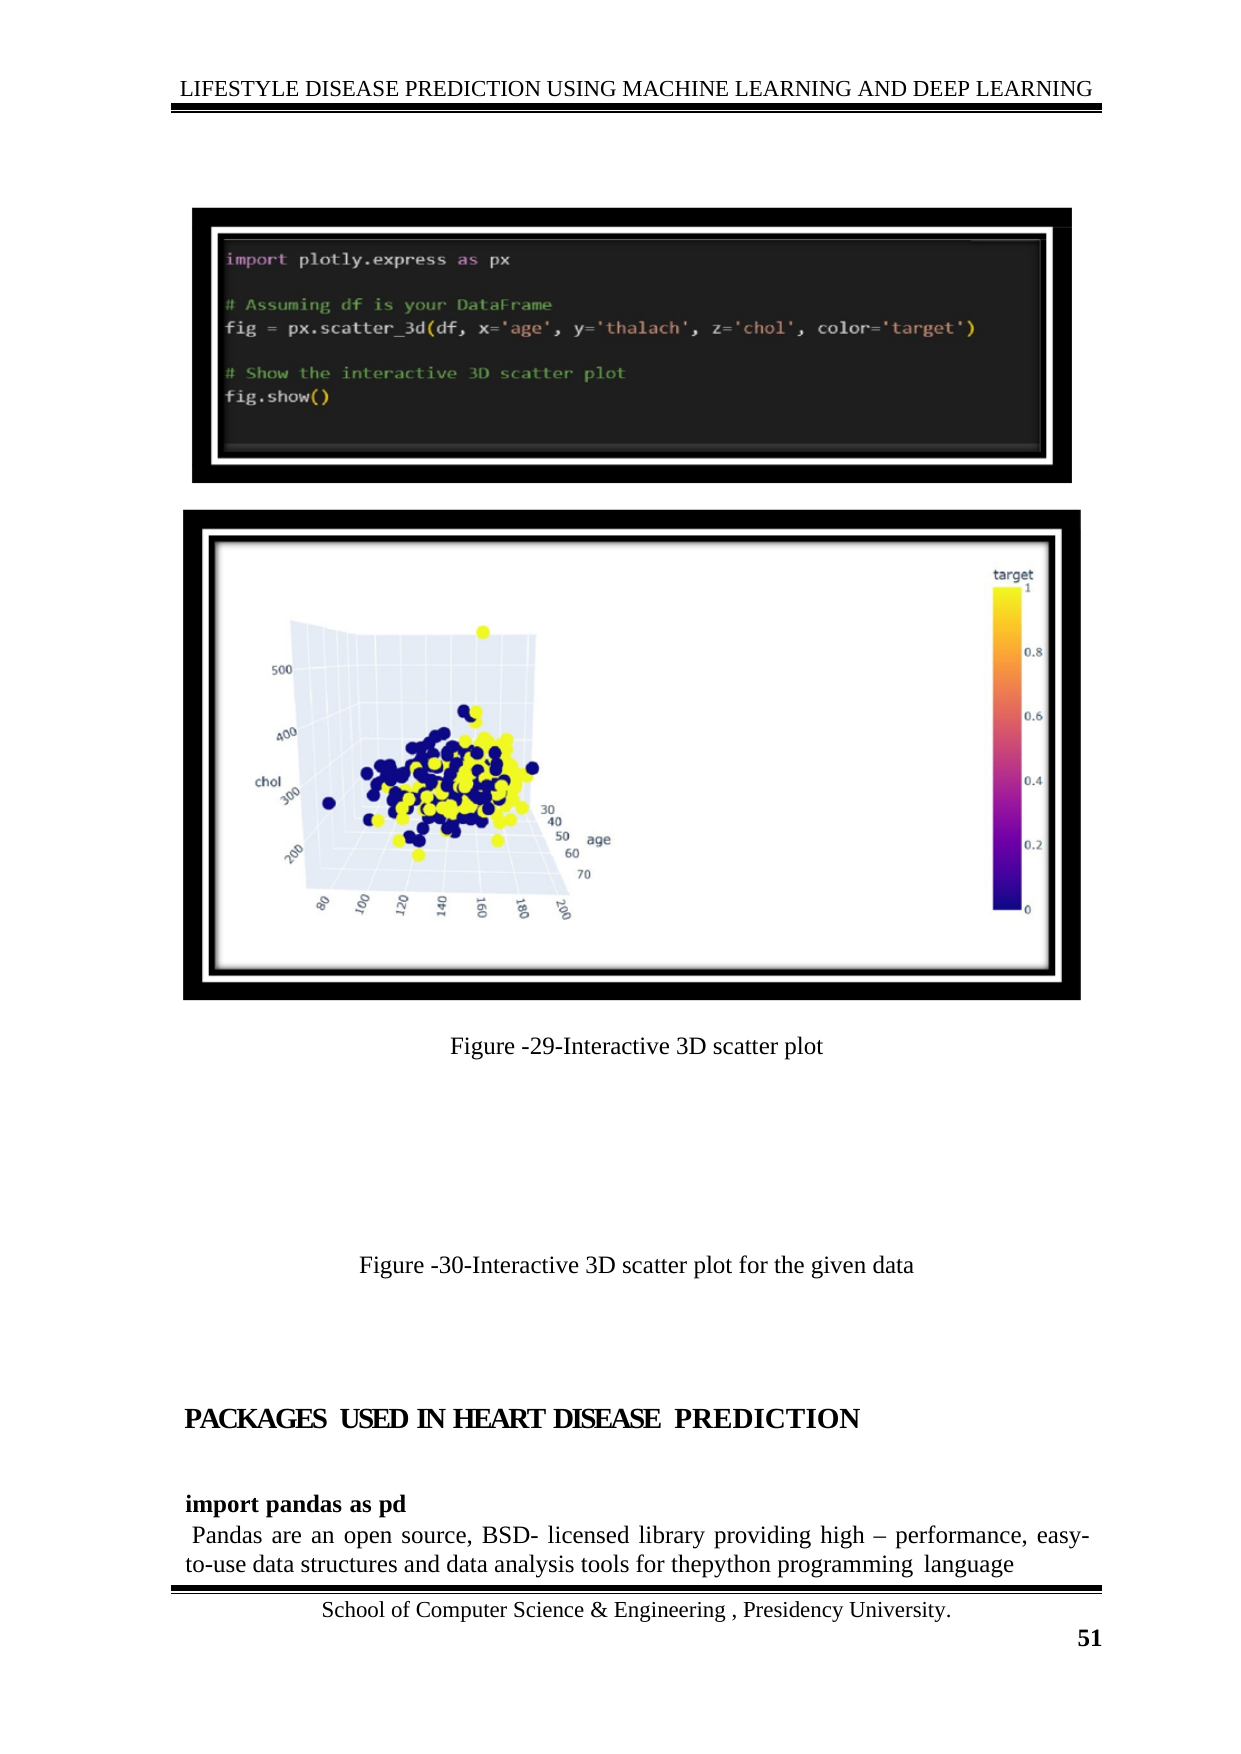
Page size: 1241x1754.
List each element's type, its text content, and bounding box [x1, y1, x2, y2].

subtitle import pandas as pd [185, 1489, 1102, 1518]
text PACKAGES USED IN HEART DISEASE PREDICTION [171, 1401, 1102, 1434]
text Figure -30-Interactive 3D scatter plot for the given data [171, 1250, 1102, 1278]
text Pandas are an open source, BSD- licensed library providing high – performance, easy- to-use data structures and data analysis tools for thepython programming language [185, 1520, 1091, 1578]
picture [172, 190, 1101, 1018]
text Figure -29-Interactive 3D scatter plot [171, 1031, 1102, 1059]
